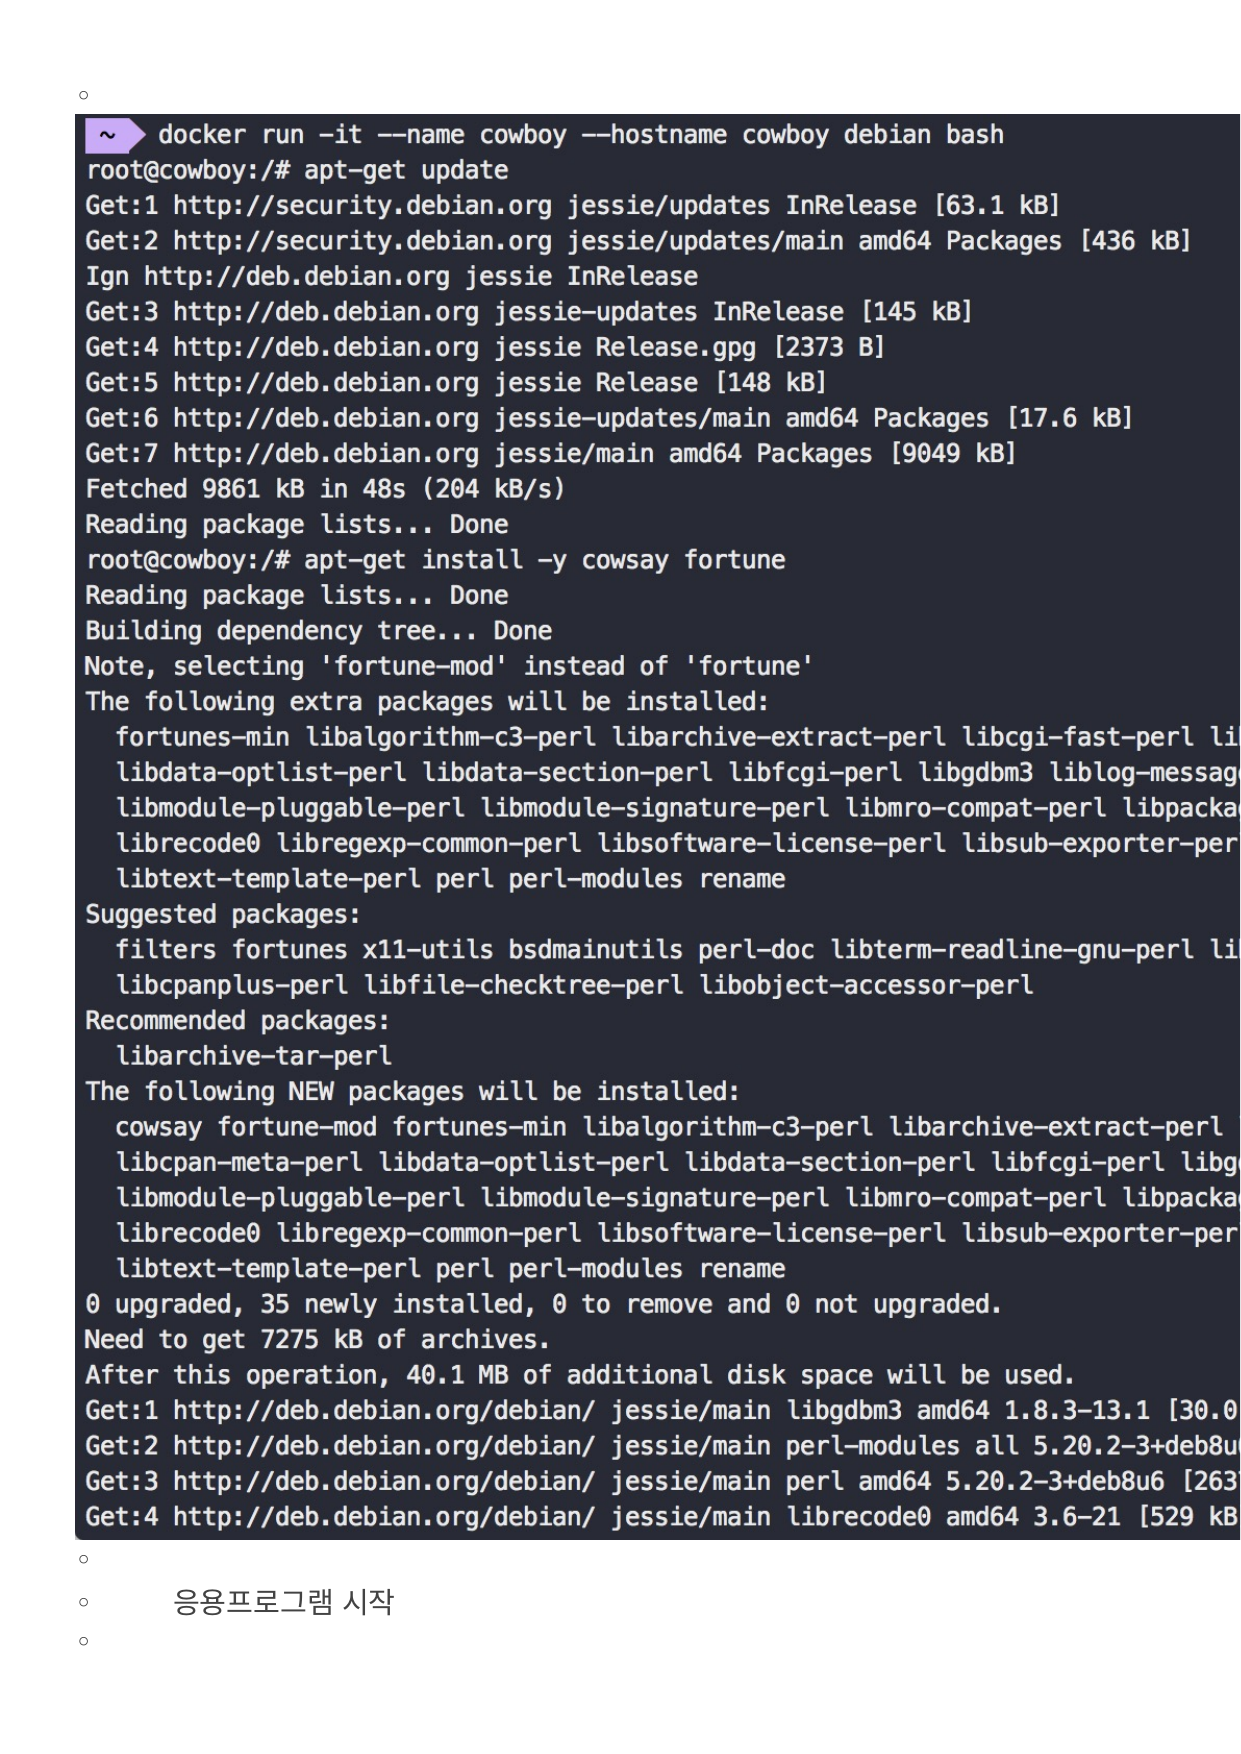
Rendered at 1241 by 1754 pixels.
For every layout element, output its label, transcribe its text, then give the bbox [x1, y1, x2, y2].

list 응용프로그램 시작 [75, 1579, 1165, 1622]
picture [75, 114, 1241, 1540]
